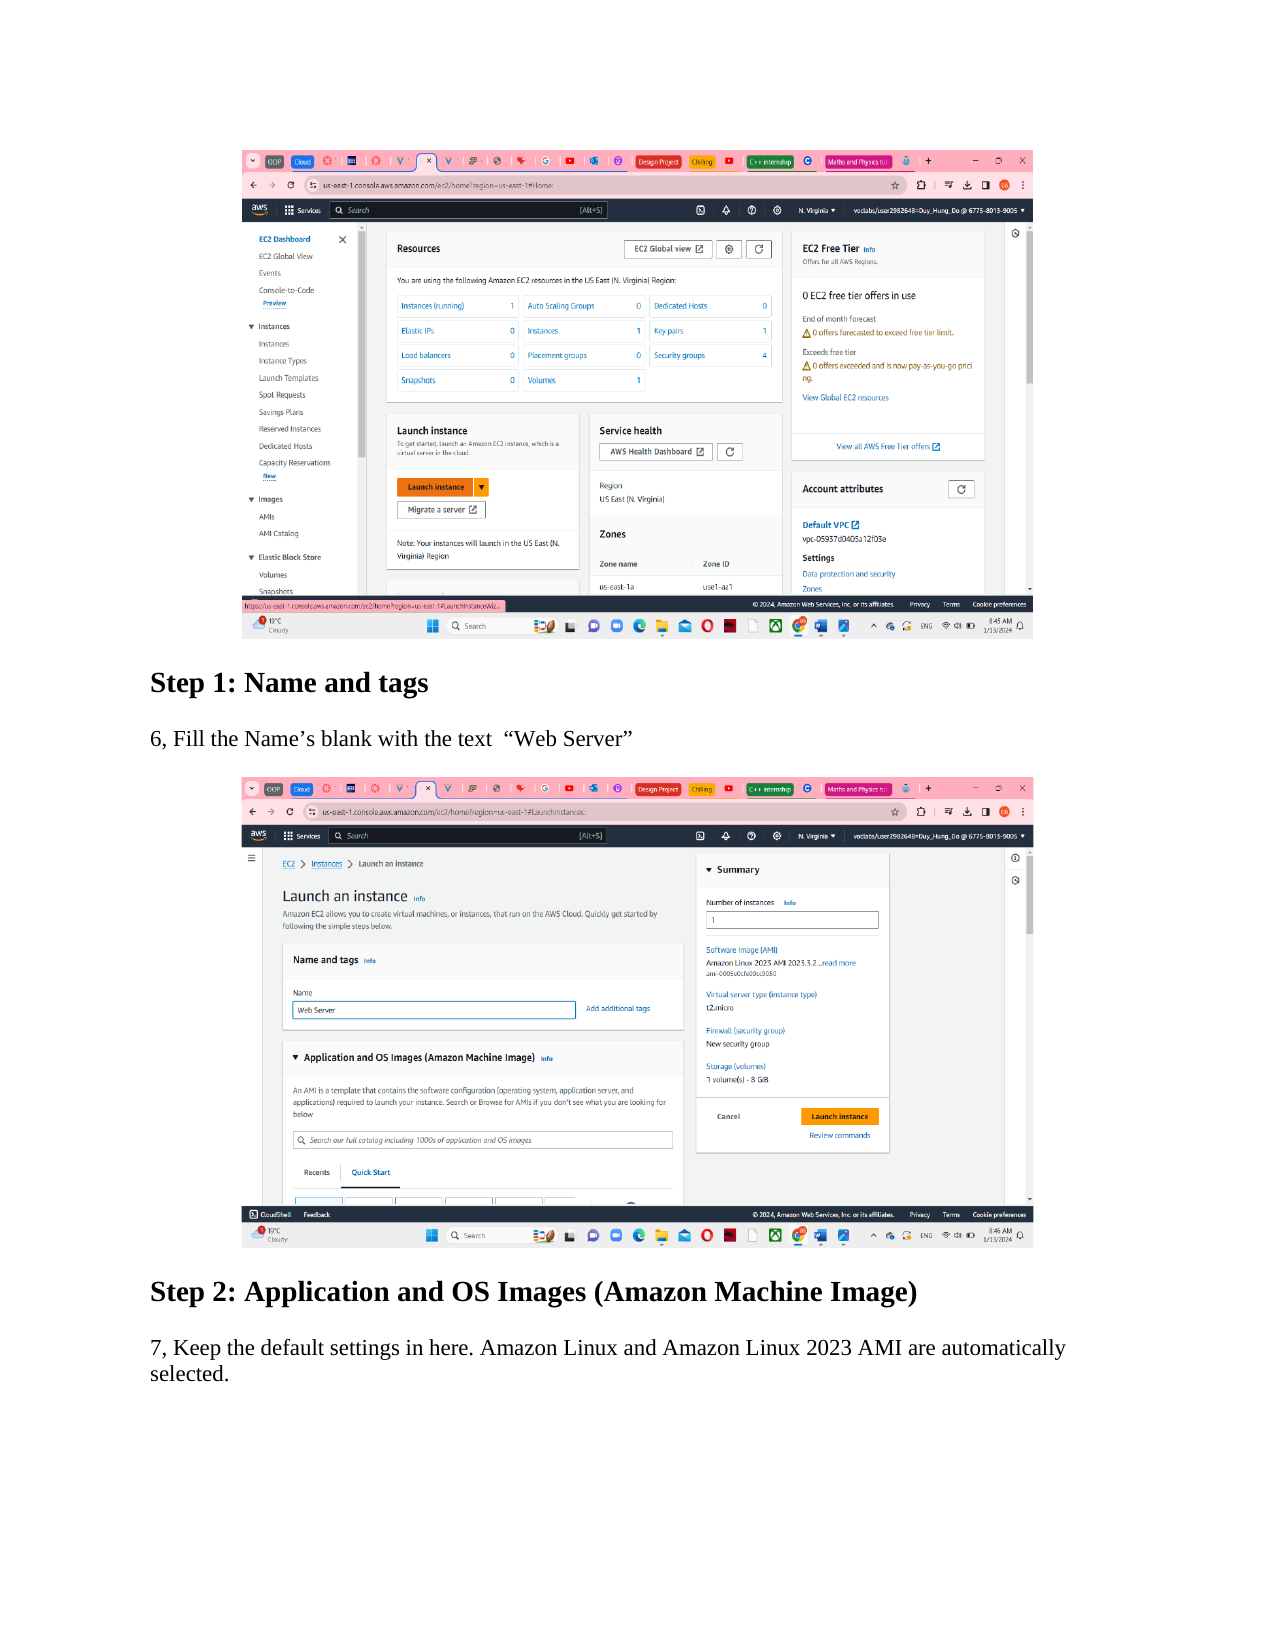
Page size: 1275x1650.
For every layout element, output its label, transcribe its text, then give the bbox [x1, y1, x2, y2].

text Step 1: Name and tags [150, 665, 1125, 698]
text 6, Fill the Name’s blank with the text “Web Server” [150, 725, 1125, 751]
picture [242, 150, 1033, 639]
text 7, Keep the default settings in here. Amazon Linux and Amazon Linux 2023 AMI are automatically selected. [150, 1334, 1125, 1387]
text Step 2: Application and OS Images (Amazon Machine Image) [150, 1274, 1125, 1308]
picture [241, 777, 1034, 1248]
